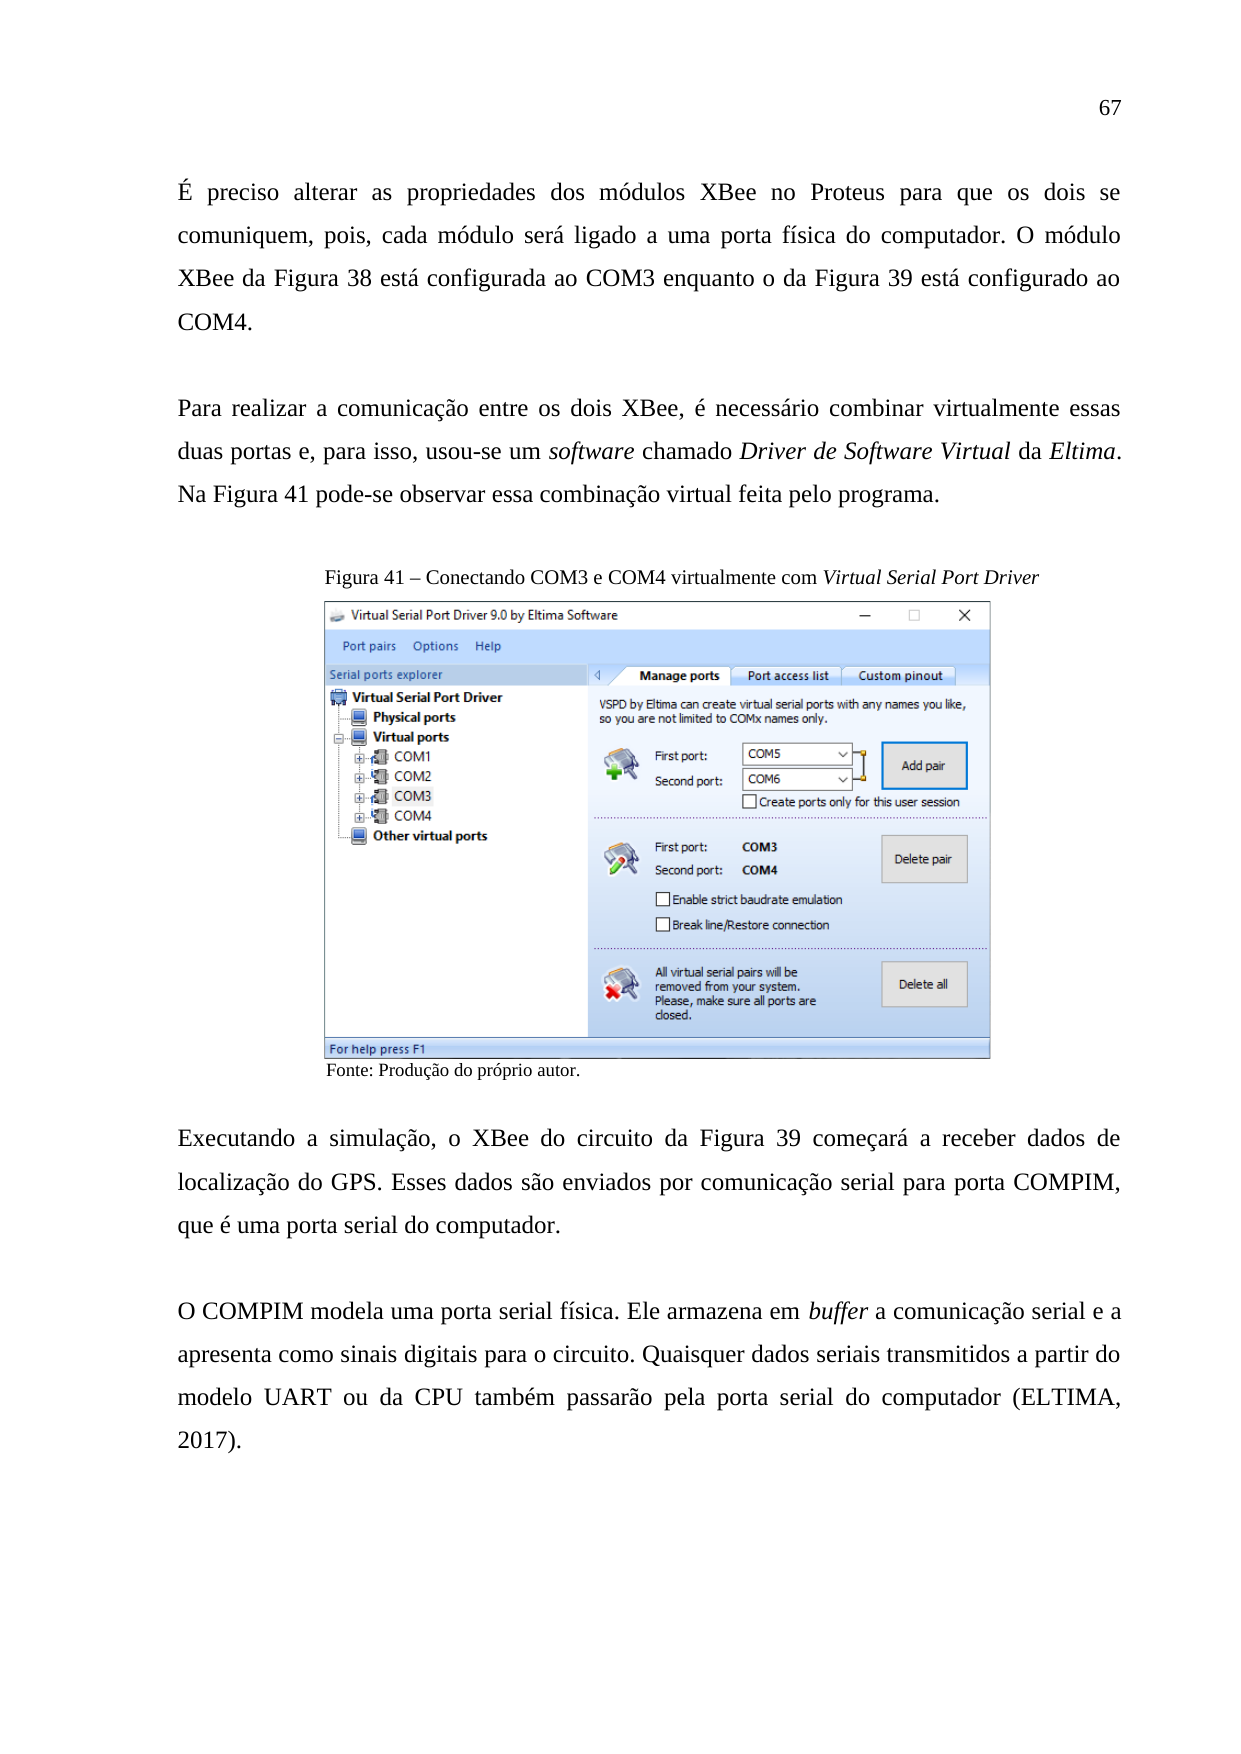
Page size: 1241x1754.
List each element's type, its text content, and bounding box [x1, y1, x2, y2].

text É preciso alterar as propriedades dos módulos XBee no Proteus para que os dois se comuniquem, pois, cada módulo será ligado a uma porta física do computador. O módulo XBee da Figura 38 está configurada ao COM3 enquanto o da Figura 39 está configurado ao COM4. [177, 177, 1122, 335]
picture [324, 601, 991, 1059]
text Fonte: Produção do próprio autor. [326, 1059, 1122, 1080]
text Para realizar a comunicação entre os dois XBee, é necessário combinar virtualmente essas duas portas e, para isso, usou-se um software chamado Driver de Software Virtual da Eltima. Na Figura 41 pode-se observar essa combinação virtual feita pelo programa. [177, 393, 1122, 508]
text Figura 41 – Conectando COM3 e COM4 virtualmente com Virtual Serial Port Driver [324, 565, 1122, 589]
text Executando a simulação, o XBee do circuito da Figura 39 começará a receber dados de localização do GPS. Esses dados são enviados por comunicação serial para porta COMPIM, que é uma porta serial do computador. [177, 1123, 1122, 1238]
text O COMPIM modela uma porta serial física. Ele armazena em buffer a comunicação serial e a apresenta como sinais digitais para o circuito. Quaisquer dados seriais transmitidos a partir do modelo UART ou da CPU também passarão pela porta serial do computador (ELTIMA, 2017). [177, 1296, 1122, 1454]
